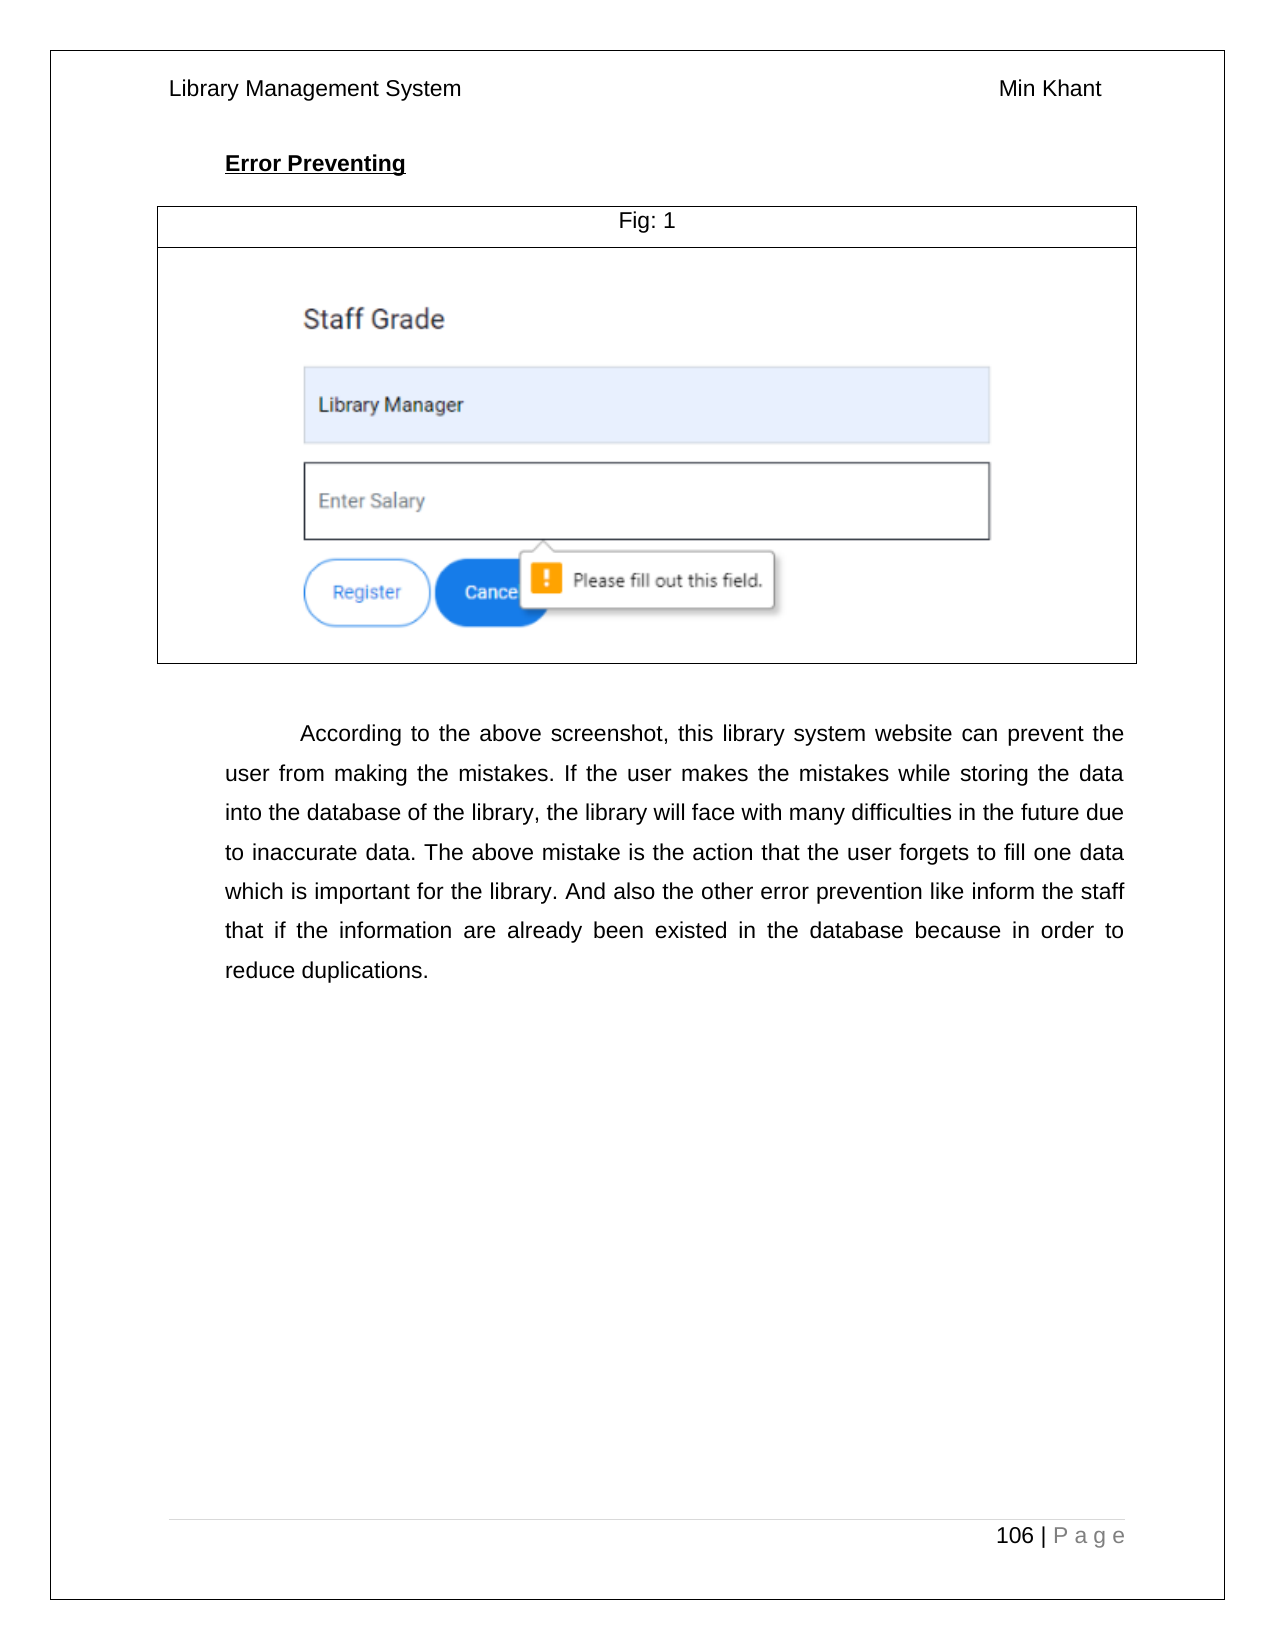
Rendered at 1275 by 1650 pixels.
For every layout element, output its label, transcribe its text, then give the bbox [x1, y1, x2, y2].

table_header Fig: 1 [158, 207, 1136, 247]
picture [268, 287, 1025, 650]
table_cell [158, 248, 1136, 663]
text According to the above screenshot, this library system website can prevent the user from making the mistakes. If the user makes the mistakes while storing the data into the database of the library, the library will face with many difficulties in the future due to inaccurate data. The above mistake is the action that the user forgets to fill one data which is important for the library. And also the other error prevention like inform the staff that if the information are already been existed in the database because in order to reduce duplications. [225, 720, 1125, 983]
text Error Preventing [225, 150, 1125, 176]
